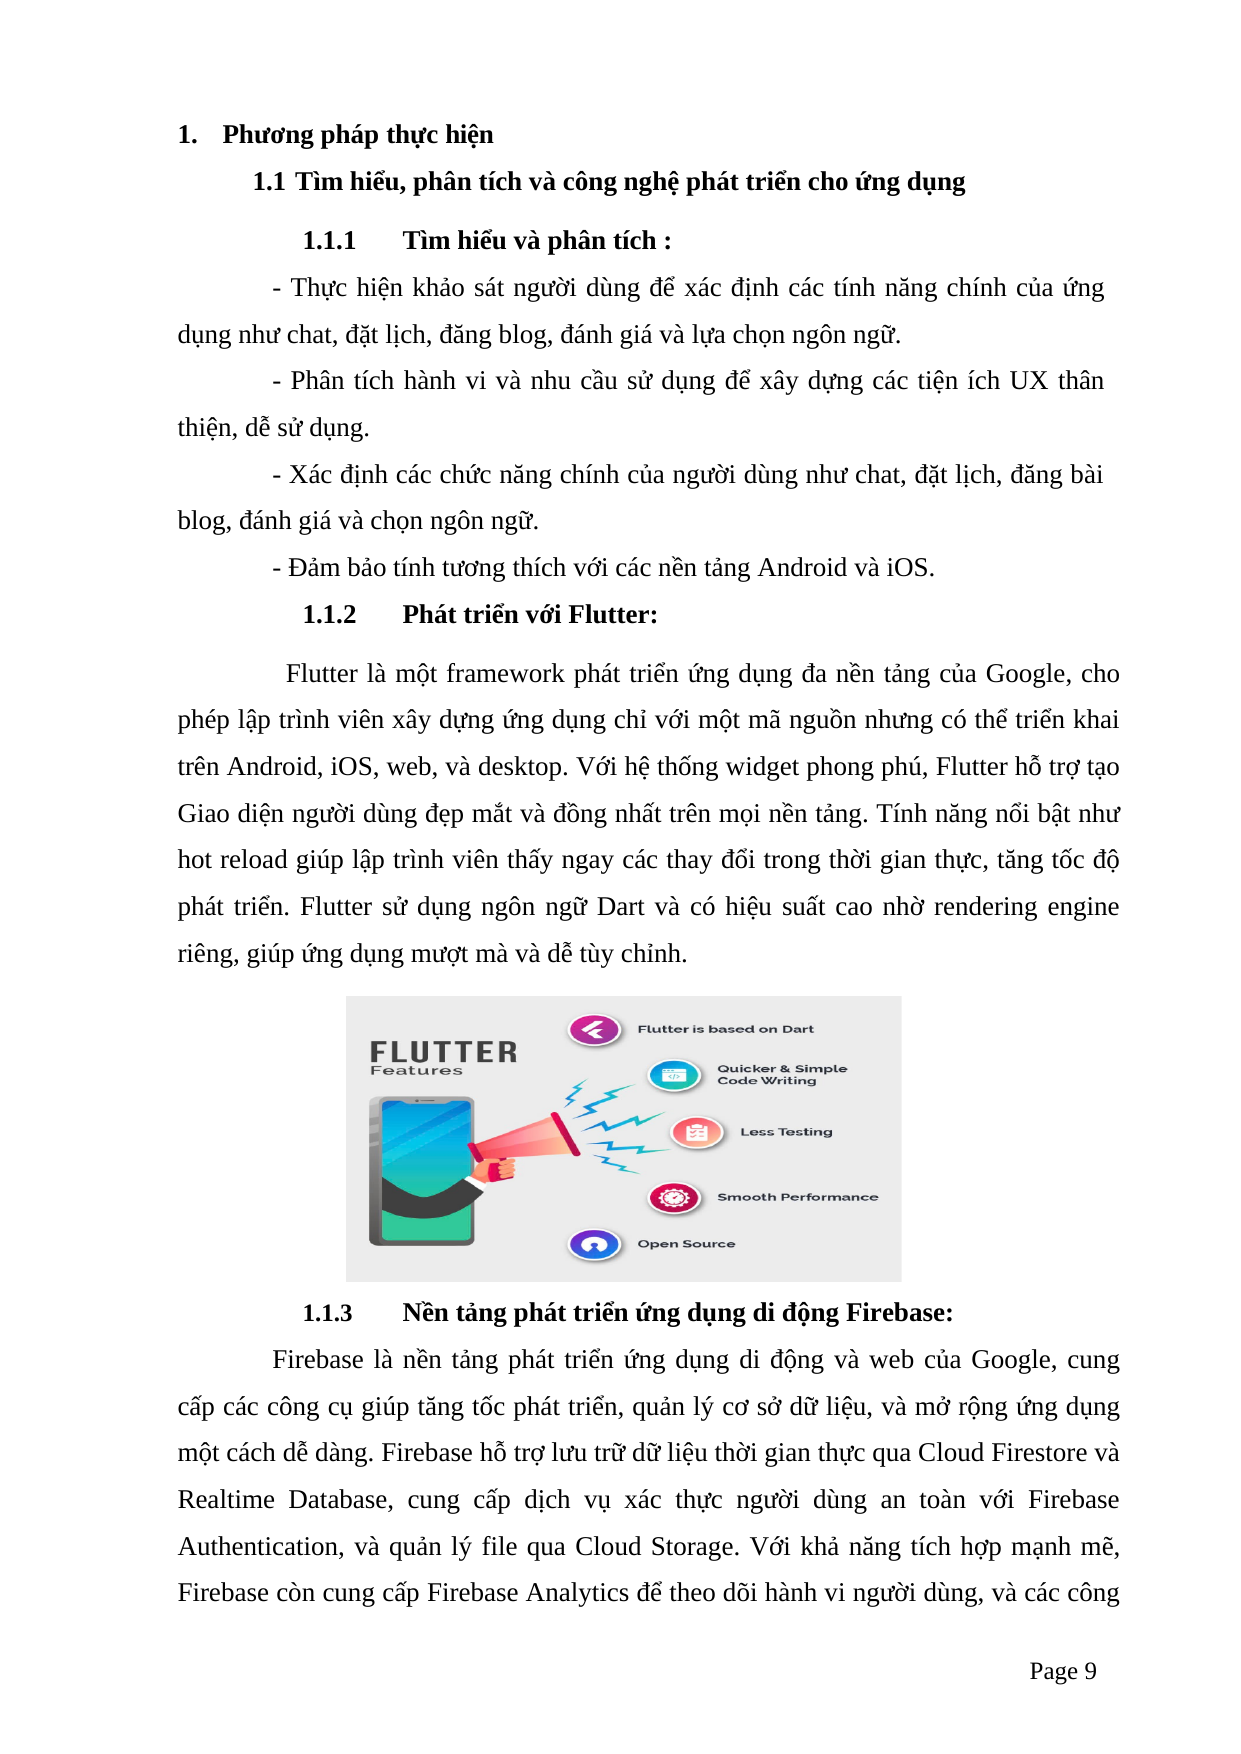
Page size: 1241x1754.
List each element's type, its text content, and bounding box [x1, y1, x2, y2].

list Flutter là một framework phát triển ứng dụng đa nền tảng của Google, cho phép lập trình viên xây dựng ứng dụng chỉ với một mã nguồn nhưng có thể triển khai trên Android, iOS, web, và desktop. Với hệ thống widget phong phú, Flutter hỗ trợ tạo Giao diện người dùng đẹp mắt và đồng nhất trên mọi nền tảng. Tính năng nổi bật như hot reload giúp lập trình viên thấy ngay các thay đổi trong thời gian thực, tăng tốc độ phát triển. Flutter sử dụng ngôn ngữ Dart và có hiệu suất cao nhờ rendering engine riêng, giúp ứng dụng mượt mà và dễ tùy chỉnh. [177, 657, 1122, 968]
subtitle Tìm hiểu, phân tích và công nghệ phát triển cho ứng dụng [252, 165, 1106, 196]
subtitle Phương pháp thực hiện [177, 118, 1122, 150]
subtitle - Thực hiện khảo sát người dùng để xác định các tính năng chính của ứng dụng như chat, đặt lịch, đăng blog, đánh giá và lựa chọn ngôn ngữ. [177, 271, 1106, 349]
subtitle - Phân tích hành vi và nhu cầu sử dụng để xây dựng các tiện ích UX thân thiện, dễ sử dụng. [177, 364, 1106, 442]
list Tìm hiểu và phân tích : [302, 224, 1122, 256]
list Phát triển với Flutter: [302, 598, 1122, 629]
picture [346, 996, 902, 1282]
list Nền tảng phát triển ứng dụng di động Firebase: [302, 1296, 1122, 1328]
subtitle - Đảm bảo tính tương thích với các nền tảng Android và iOS. [177, 551, 1106, 582]
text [177, 1343, 1122, 1608]
subtitle - Xác định các chức năng chính của người dùng như chat, đặt lịch, đăng bài blog, đánh giá và chọn ngôn ngữ. [177, 458, 1106, 536]
